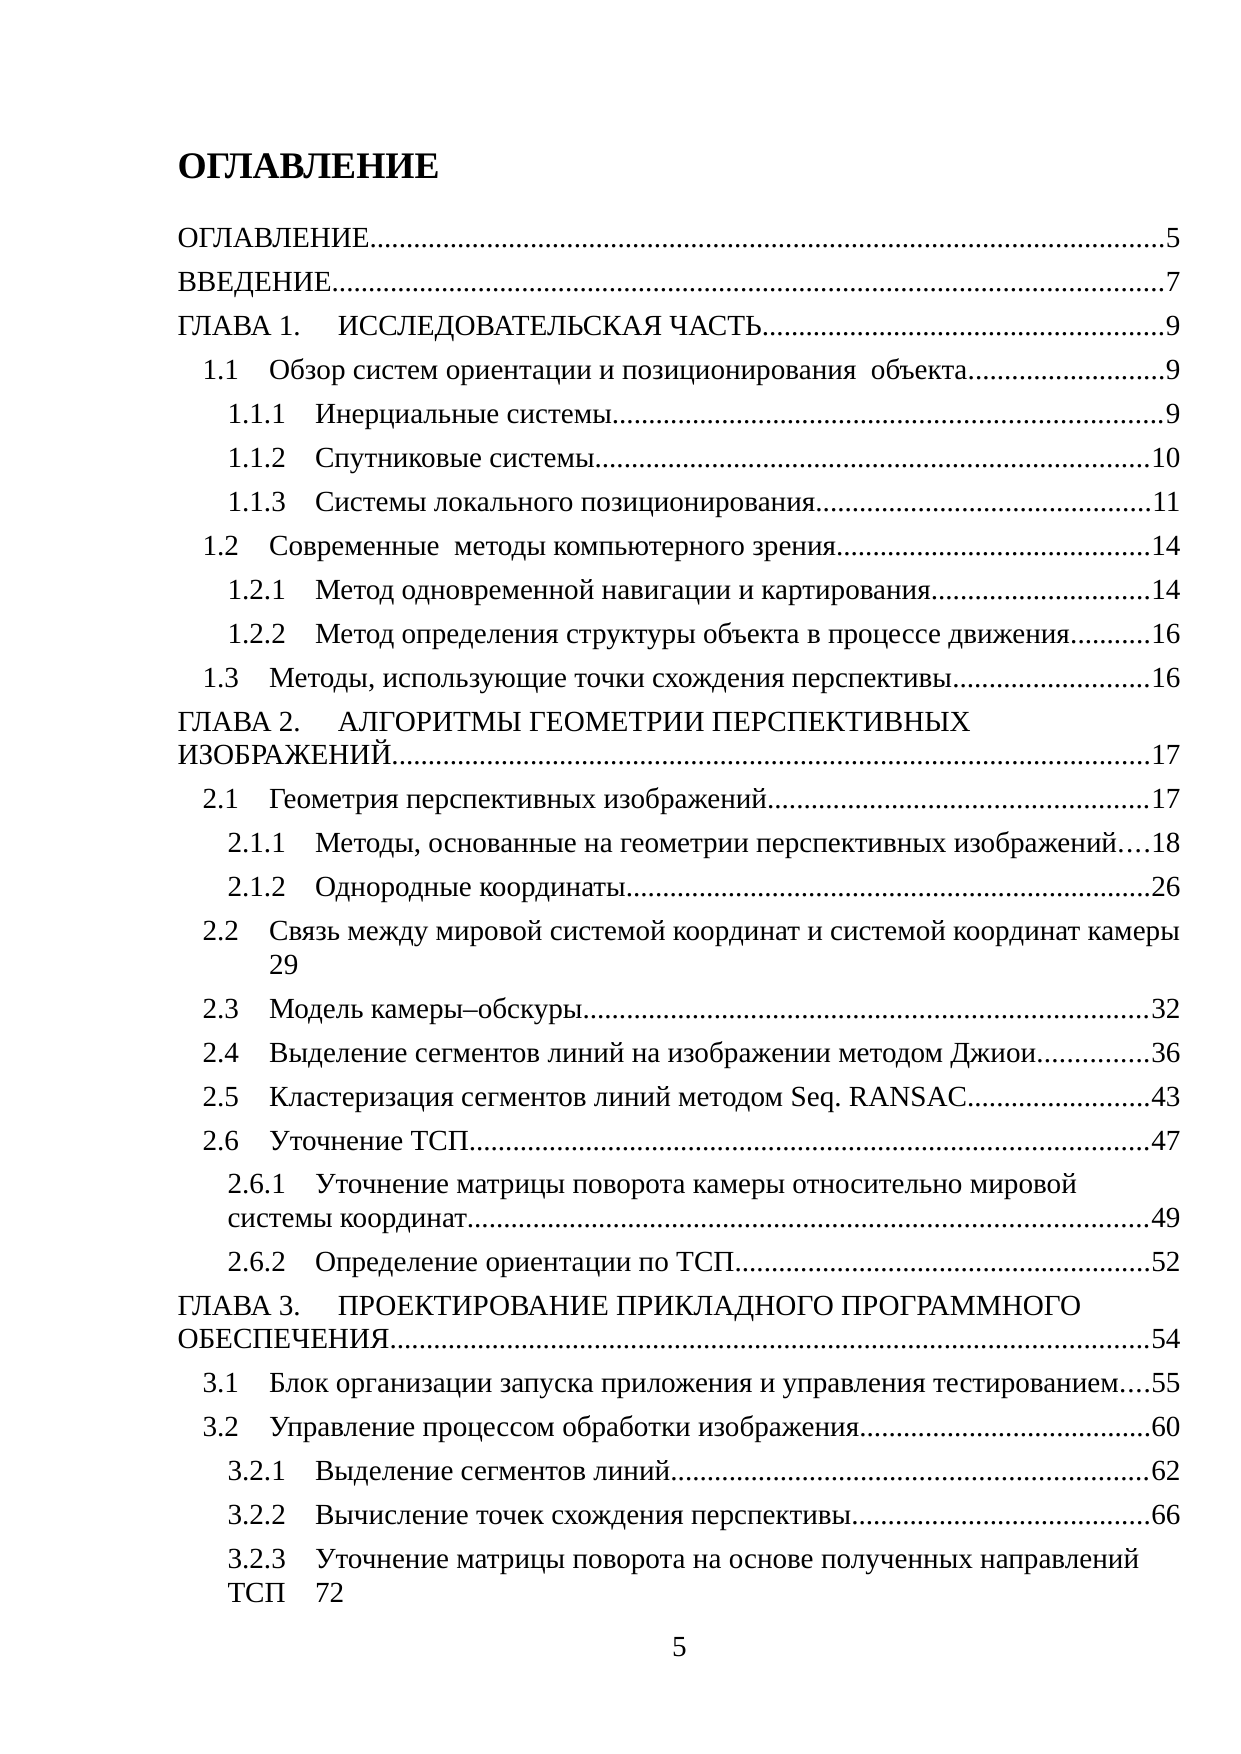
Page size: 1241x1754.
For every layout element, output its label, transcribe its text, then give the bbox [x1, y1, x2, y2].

subtitle ОГЛАВЛЕНИЕ [177, 143, 1181, 186]
text 2.1.1 Методы, основанные на геометрии перспективных изображений 18 [227, 825, 1181, 859]
text 1.2.2 Метод определения структуры объекта в процессе движения 16 [227, 616, 1181, 649]
text 1.1.1 Инерциальные системы 9 [227, 396, 1181, 430]
text 2.1.2 Однородные координаты 26 [227, 869, 1181, 903]
text 1.3 Методы, использующие точки схождения перспективы 16 [202, 660, 1181, 693]
text ГЛАВА 3. ПРОЕКТИРОВАНИЕ ПРИКЛАДНОГО ПРОГРАММНОГО ОБЕСПЕЧЕНИЯ 54 [177, 1288, 1181, 1355]
text 2.3 Модель камеры–обскуры 32 [202, 991, 1181, 1024]
text 2.2 Связь между мировой системой координат и системой координат камеры 29 [202, 913, 1181, 980]
text 3.1 Блок организации запуска приложения и управления тестированием 55 [202, 1366, 1181, 1399]
text 2.5 Кластеризация сегментов линий методом Seq. RANSAC 43 [202, 1079, 1181, 1112]
text 1.2 Современные методы компьютерного зрения 14 [202, 528, 1181, 562]
text 3.2 Управление процессом обработки изображения 60 [202, 1409, 1181, 1443]
text 1.1.2 Спутниковые системы 10 [227, 440, 1181, 474]
text 2.6.1 Уточнение матрицы поворота камеры относительно мировой системы координат 49 [227, 1167, 1181, 1234]
text 1.1 Обзор систем ориентации и позиционирования объекта 9 [202, 352, 1181, 386]
text 3.2.3 Уточнение матрицы поворота на основе полученных направлений ТСП 72 [227, 1541, 1181, 1608]
text 2.6.2 Определение ориентации по ТСП 52 [227, 1244, 1181, 1278]
text 3.2.2 Вычисление точек схождения перспективы 66 [227, 1497, 1181, 1531]
text 2.6 Уточнение ТСП 47 [202, 1123, 1181, 1156]
text ГЛАВА 1. ИССЛЕДОВАТЕЛЬСКАЯ ЧАСТЬ 9 [177, 308, 1181, 342]
text ОГЛАВЛЕНИЕ 5 [177, 220, 1181, 254]
text ВВЕДЕНИЕ 7 [177, 264, 1181, 298]
text 2.4 Выделение сегментов линий на изображении методом Джиои 36 [202, 1035, 1181, 1068]
text ГЛАВА 2. АЛГОРИТМЫ ГЕОМЕТРИИ ПЕРСПЕКТИВНЫХ ИЗОБРАЖЕНИЙ 17 [177, 704, 1181, 771]
text 1.1.3 Cистемы локального позиционирования 11 [227, 484, 1181, 518]
text 3.2.1 Выделение сегментов линий 62 [227, 1453, 1181, 1487]
text 1.2.1 Метод одновременной навигации и картирования 14 [227, 572, 1181, 606]
text 2.1 Геометрия перспективных изображений 17 [202, 781, 1181, 815]
